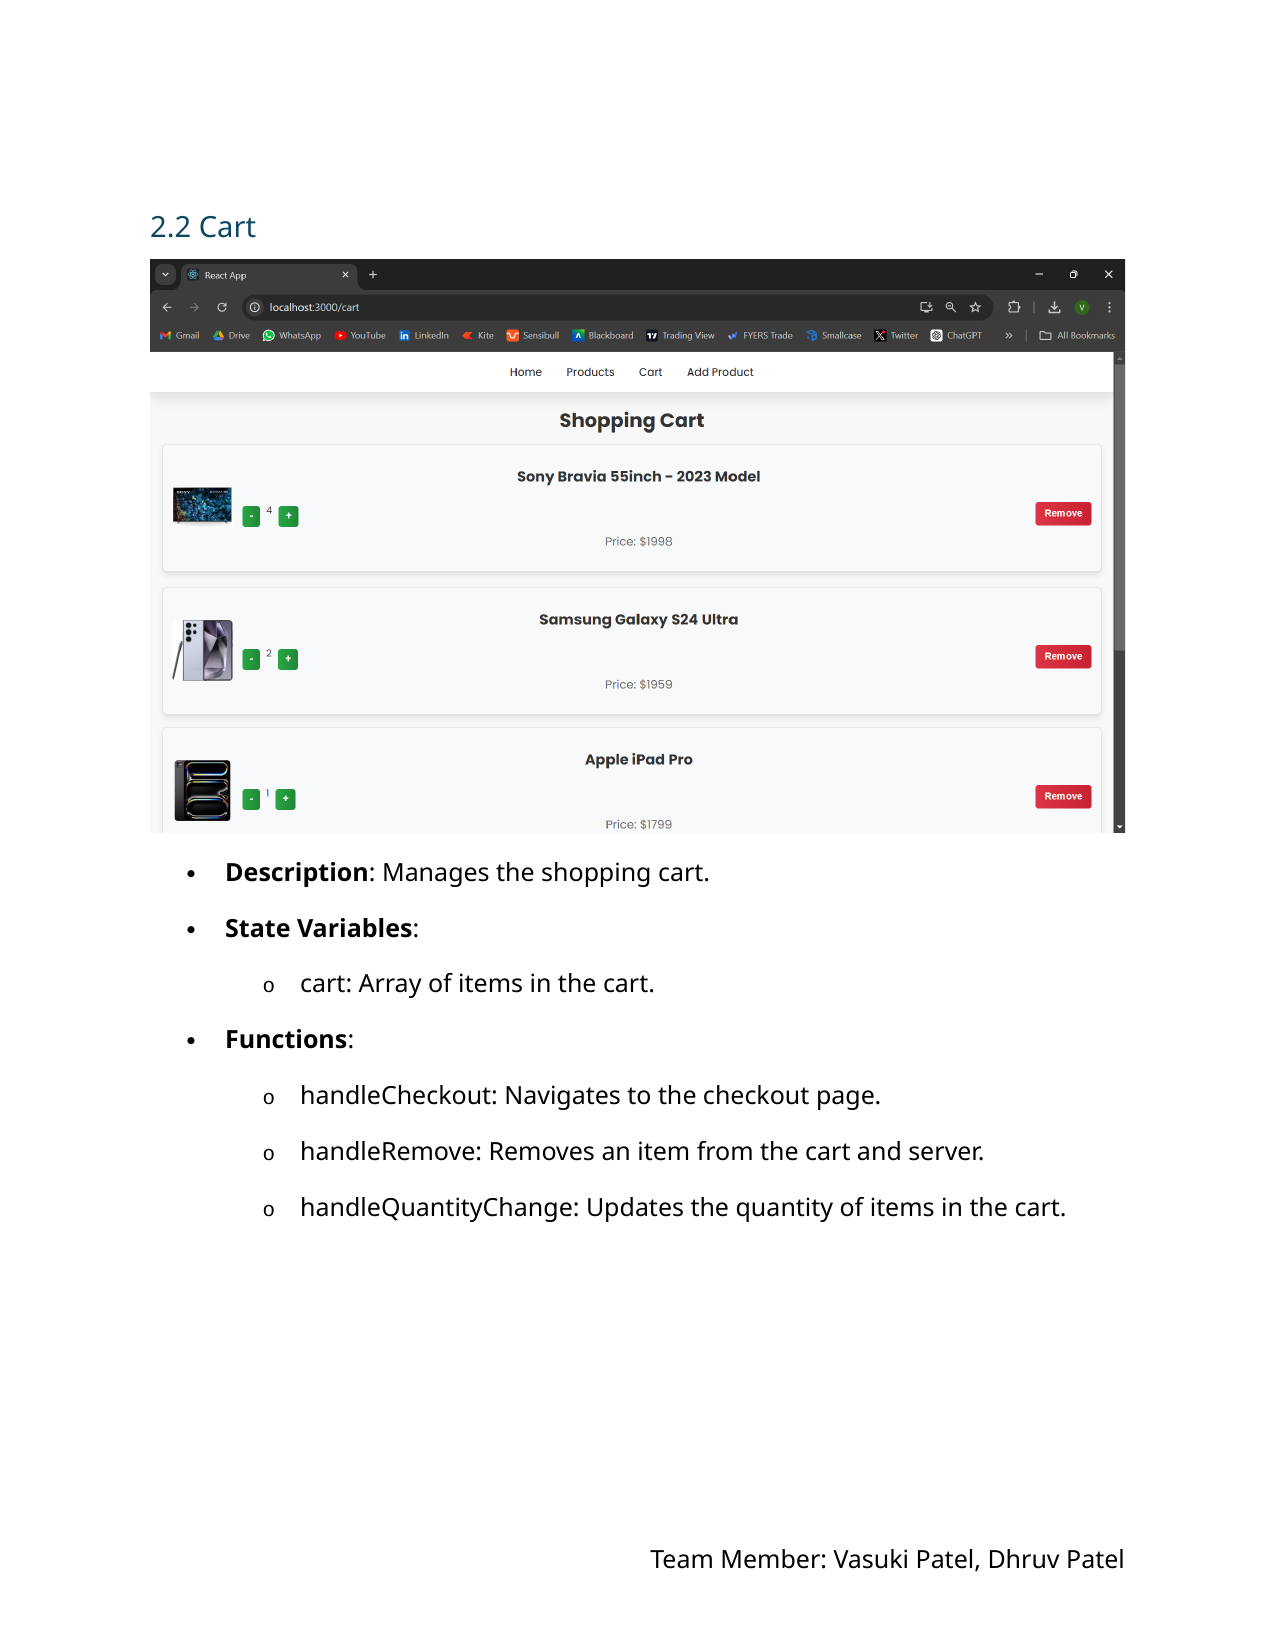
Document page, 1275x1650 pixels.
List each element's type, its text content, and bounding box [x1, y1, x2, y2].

list Description: Manages the shopping cart. [187, 854, 1125, 888]
picture [150, 259, 1125, 833]
list Functions: [187, 1022, 1125, 1056]
subtitle 2.2 Cart [150, 206, 1125, 246]
list handleRemove: Removes an item from the cart and server. [262, 1133, 1125, 1168]
list State Variables: [187, 910, 1125, 944]
list cart: Array of items in the cart. [262, 966, 1125, 1000]
list handleQuantityChange: Updates the quantity of items in the cart. [262, 1189, 1125, 1223]
list handleCheckout: Navigates to the checkout page. [262, 1078, 1125, 1112]
